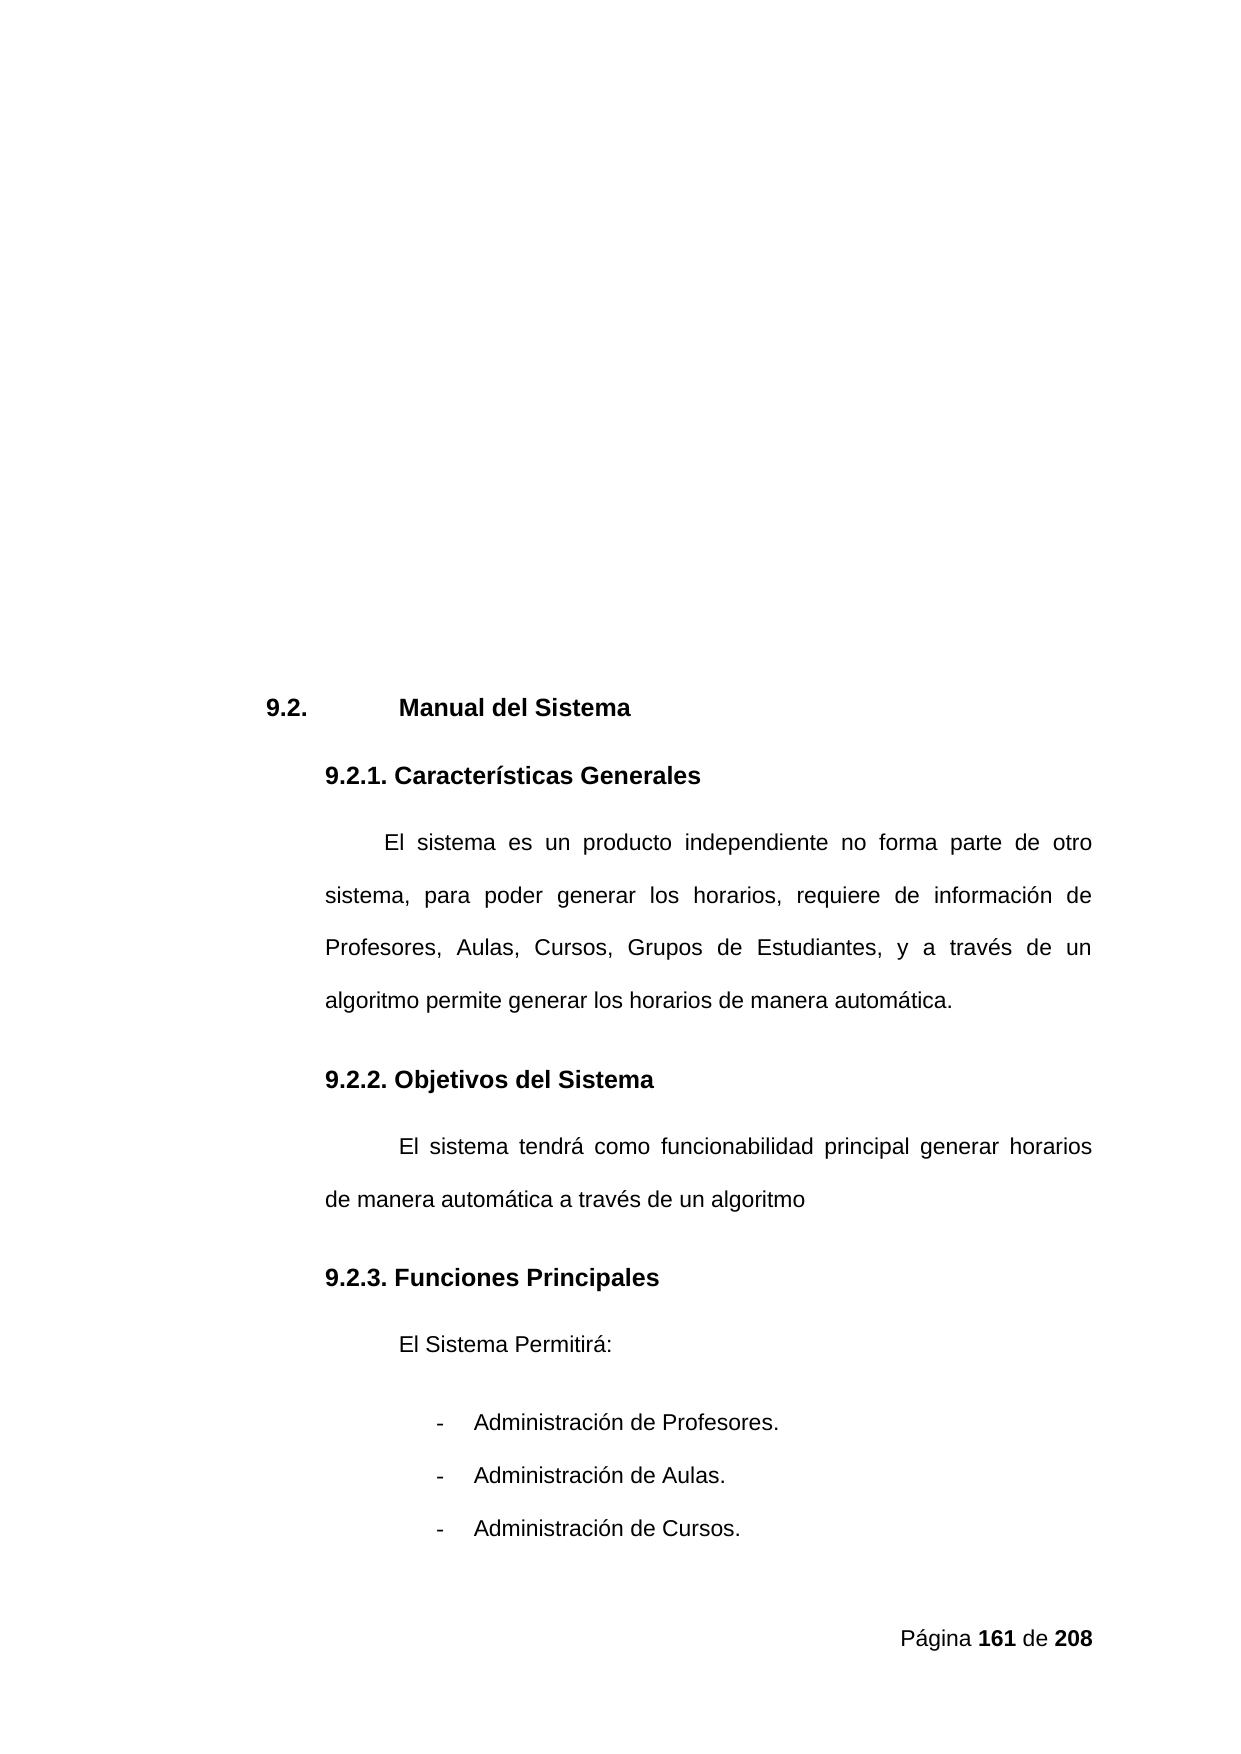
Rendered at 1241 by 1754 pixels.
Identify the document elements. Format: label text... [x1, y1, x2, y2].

text El sistema tendrá como funcionabilidad principal generar horarios de manera automática a través de un algoritmo [325, 1133, 1092, 1212]
text El sistema es un producto independiente no forma parte de otro sistema, para poder generar los horarios, requiere de información de Profesores, Aulas, Cursos, Grupos de Estudiantes, y a través de un algoritmo permite generar los horarios de manera automática. [325, 829, 1092, 1013]
text El Sistema Permitirá: [325, 1331, 1092, 1358]
text Manual del Sistema [266, 693, 1092, 721]
text 9.2.1. Características Generales [251, 761, 1092, 789]
text 9.2.3. Funciones Principales [251, 1263, 1092, 1292]
list Administración de Profesores. [436, 1409, 1092, 1436]
list Administración de Cursos. [436, 1515, 1092, 1541]
text 9.2.2. Objetivos del Sistema [251, 1065, 1092, 1093]
list Administración de Aulas. [436, 1462, 1092, 1488]
